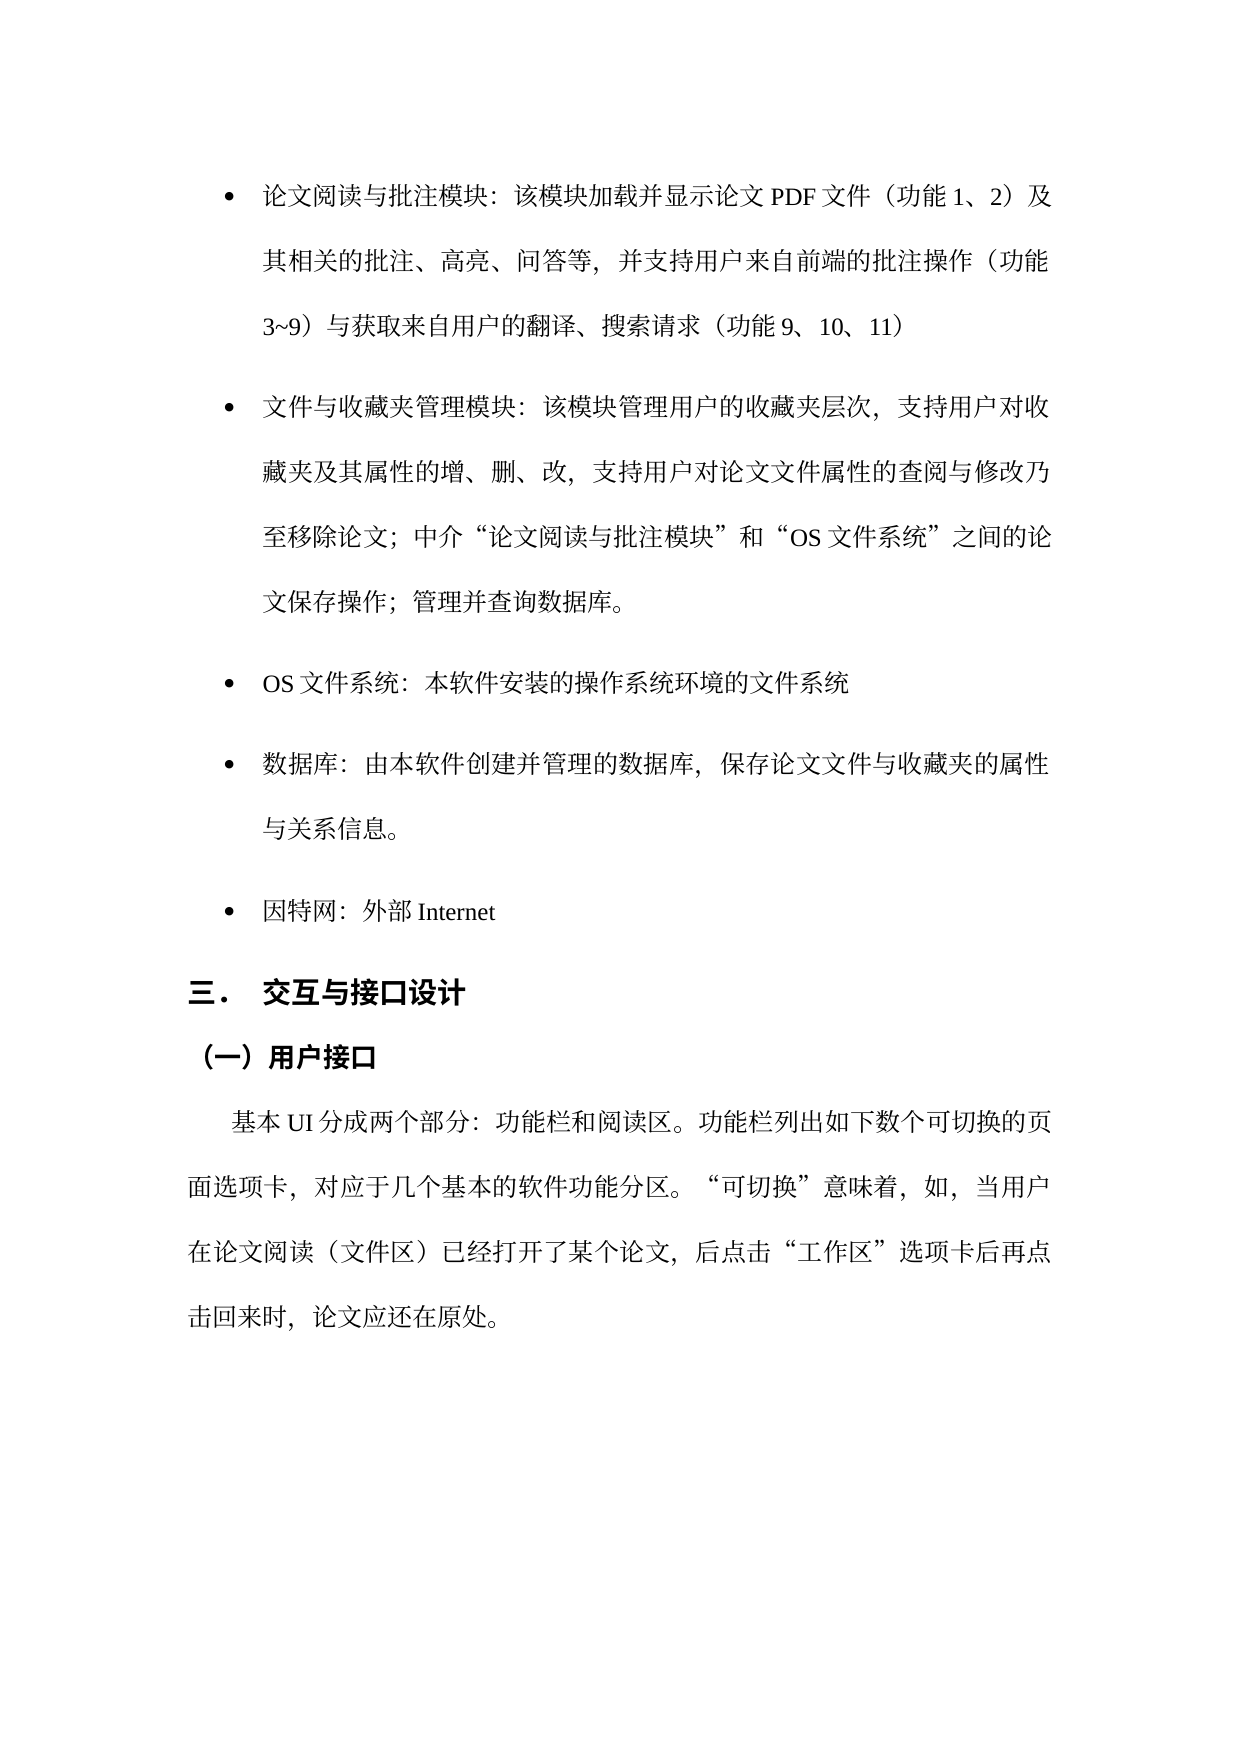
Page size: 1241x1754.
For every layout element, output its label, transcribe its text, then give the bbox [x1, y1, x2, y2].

list 交互与接口设计 [187, 958, 1053, 1023]
list 因特网：外部Internet [225, 877, 1053, 942]
text 基本UI分成两个部分：功能栏和阅读区。功能栏列出如下数个可切换的页面选项卡，对应于几个基本的软件功能分区。“可切换”意味着，如，当用户在论文阅读（文件区）已经打开了某个论文，后点击“工作区”选项卡后再点击回来时，论文应还在原处。 [187, 1088, 1053, 1348]
list 文件与收藏夹管理模块：该模块管理用户的收藏夹层次，支持用户对收藏夹及其属性的增、删、改，支持用户对论文文件属性的查阅与修改乃至移除论文；中介“论文阅读与批注模块”和“OS文件系统”之间的论文保存操作；管理并查询数据库。 [225, 373, 1053, 633]
list OS文件系统：本软件安装的操作系统环境的文件系统 [225, 649, 1053, 714]
list 论文阅读与批注模块：该模块加载并显示论文PDF文件（功能1、2）及其相关的批注、高亮、问答等，并支持用户来自前端的批注操作（功能3~9）与获取来自用户的翻译、搜索请求（功能9、10、11） [225, 162, 1053, 357]
list 数据库：由本软件创建并管理的数据库，保存论文文件与收藏夹的属性与关系信息。 [225, 731, 1053, 861]
text （一）用户接口 [187, 1023, 1053, 1088]
